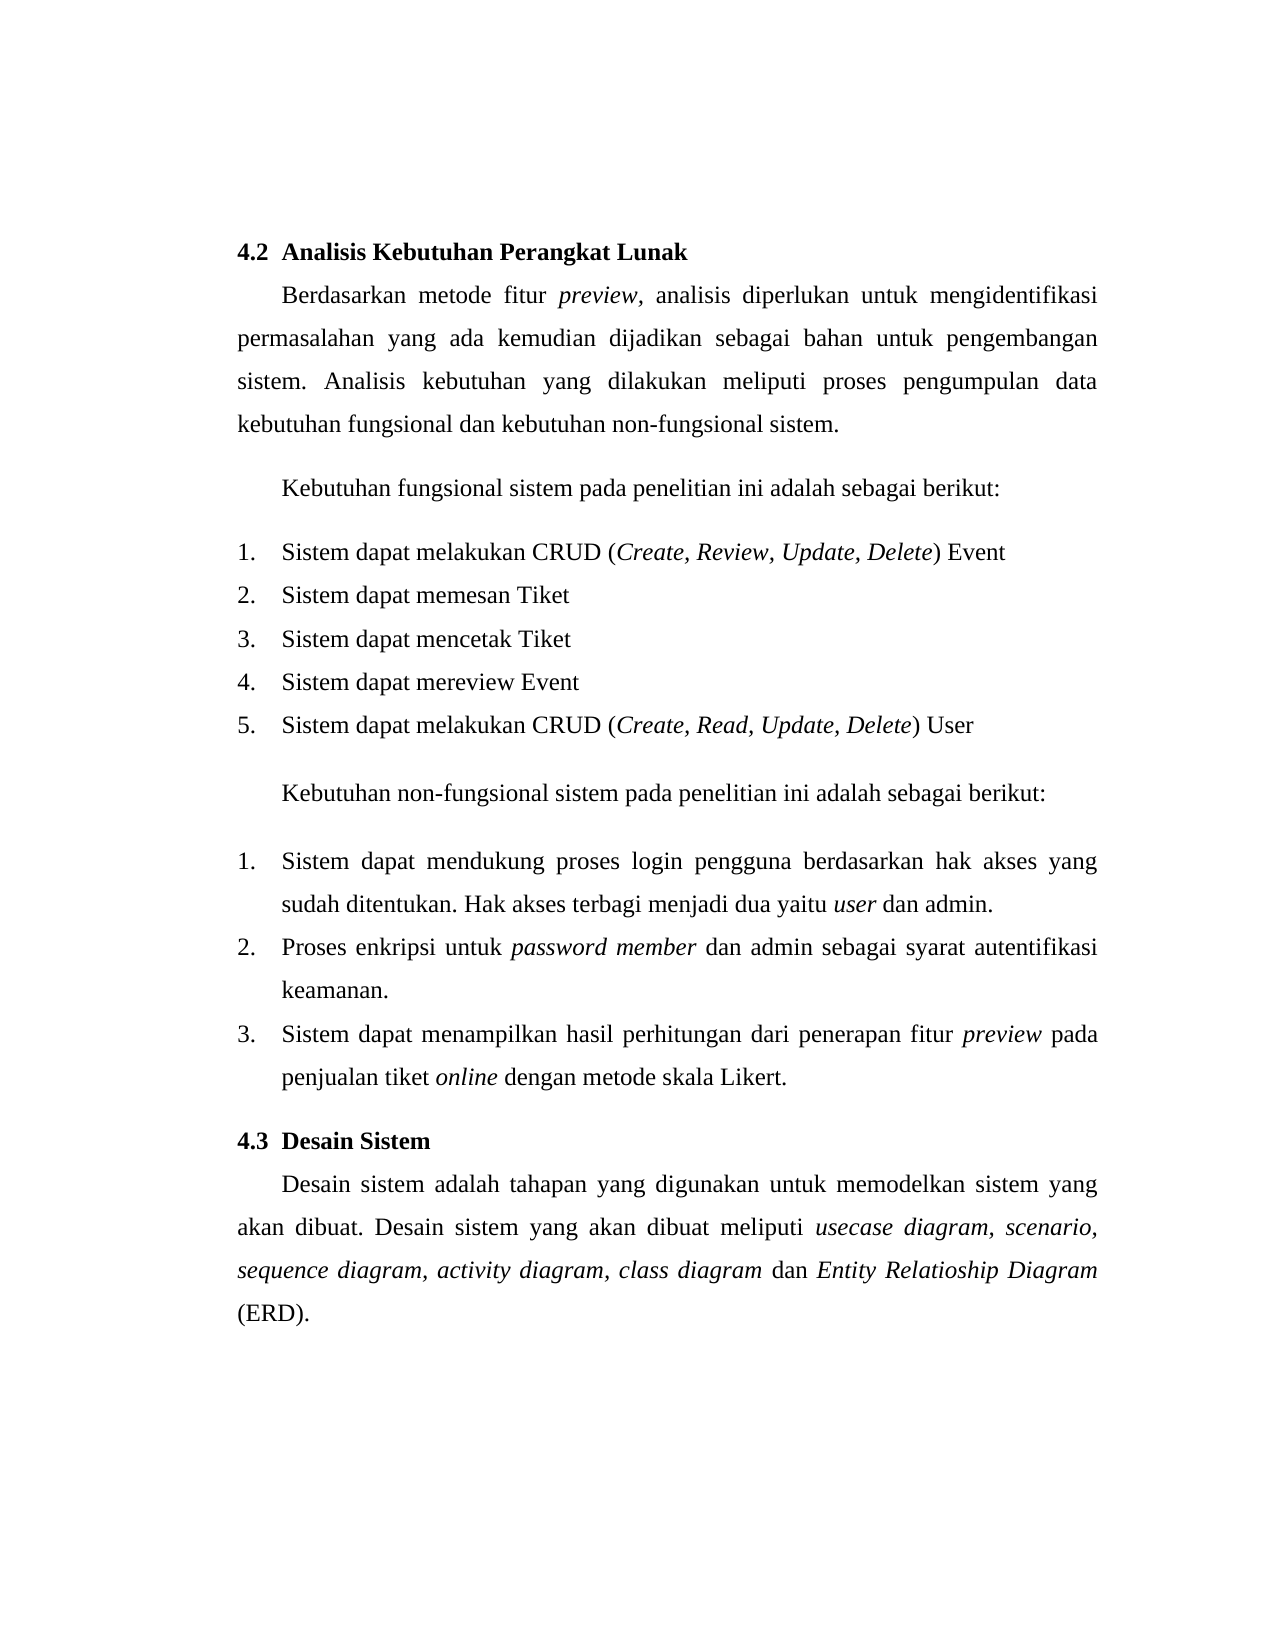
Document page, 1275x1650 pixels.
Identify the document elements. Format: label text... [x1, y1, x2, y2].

list Sistem dapat mencetak Tiket [237, 624, 1098, 652]
subtitle Desain Sistem [237, 1126, 1098, 1154]
text Kebutuhan fungsional sistem pada penelitian ini adalah sebagai berikut: [237, 473, 1098, 502]
list Sistem dapat mendukung proses login pengguna berdasarkan hak akses yang sudah ditentukan. Hak akses terbagi menjadi dua yaitu user dan admin. [237, 846, 1098, 918]
list Sistem dapat mereview Event [237, 667, 1098, 696]
list Proses enkripsi untuk password member dan admin sebagai syarat autentifikasi keamanan. [237, 932, 1098, 1004]
list Sistem dapat memesan Tiket [237, 581, 1098, 609]
text Berdasarkan metode fitur preview, analisis diperlukan untuk mengidentifikasi permasalahan yang ada kemudian dijadikan sebagai bahan untuk pengembangan sistem. Analisis kebutuhan yang dilakukan meliputi proses pengumpulan data kebutuhan fungsional dan kebutuhan non-fungsional sistem. [237, 280, 1098, 438]
list Sistem dapat melakukan CRUD (Create, Review, Update, Delete) Event [237, 537, 1098, 566]
list Sistem dapat melakukan CRUD (Create, Read, Update, Delete) User [237, 710, 1098, 739]
subtitle Analisis Kebutuhan Perangkat Lunak [237, 237, 1098, 266]
text Kebutuhan non-fungsional sistem pada penelitian ini adalah sebagai berikut: [237, 778, 1098, 807]
text Desain sistem adalah tahapan yang digunakan untuk memodelkan sistem yang akan dibuat. Desain sistem yang akan dibuat meliputi usecase diagram, scenario, sequence diagram, activity diagram, class diagram dan Entity Relatioship Diagram (ERD). [237, 1169, 1098, 1327]
list Sistem dapat menampilkan hasil perhitungan dari penerapan fitur preview pada penjualan tiket online dengan metode skala Likert. [237, 1019, 1098, 1091]
